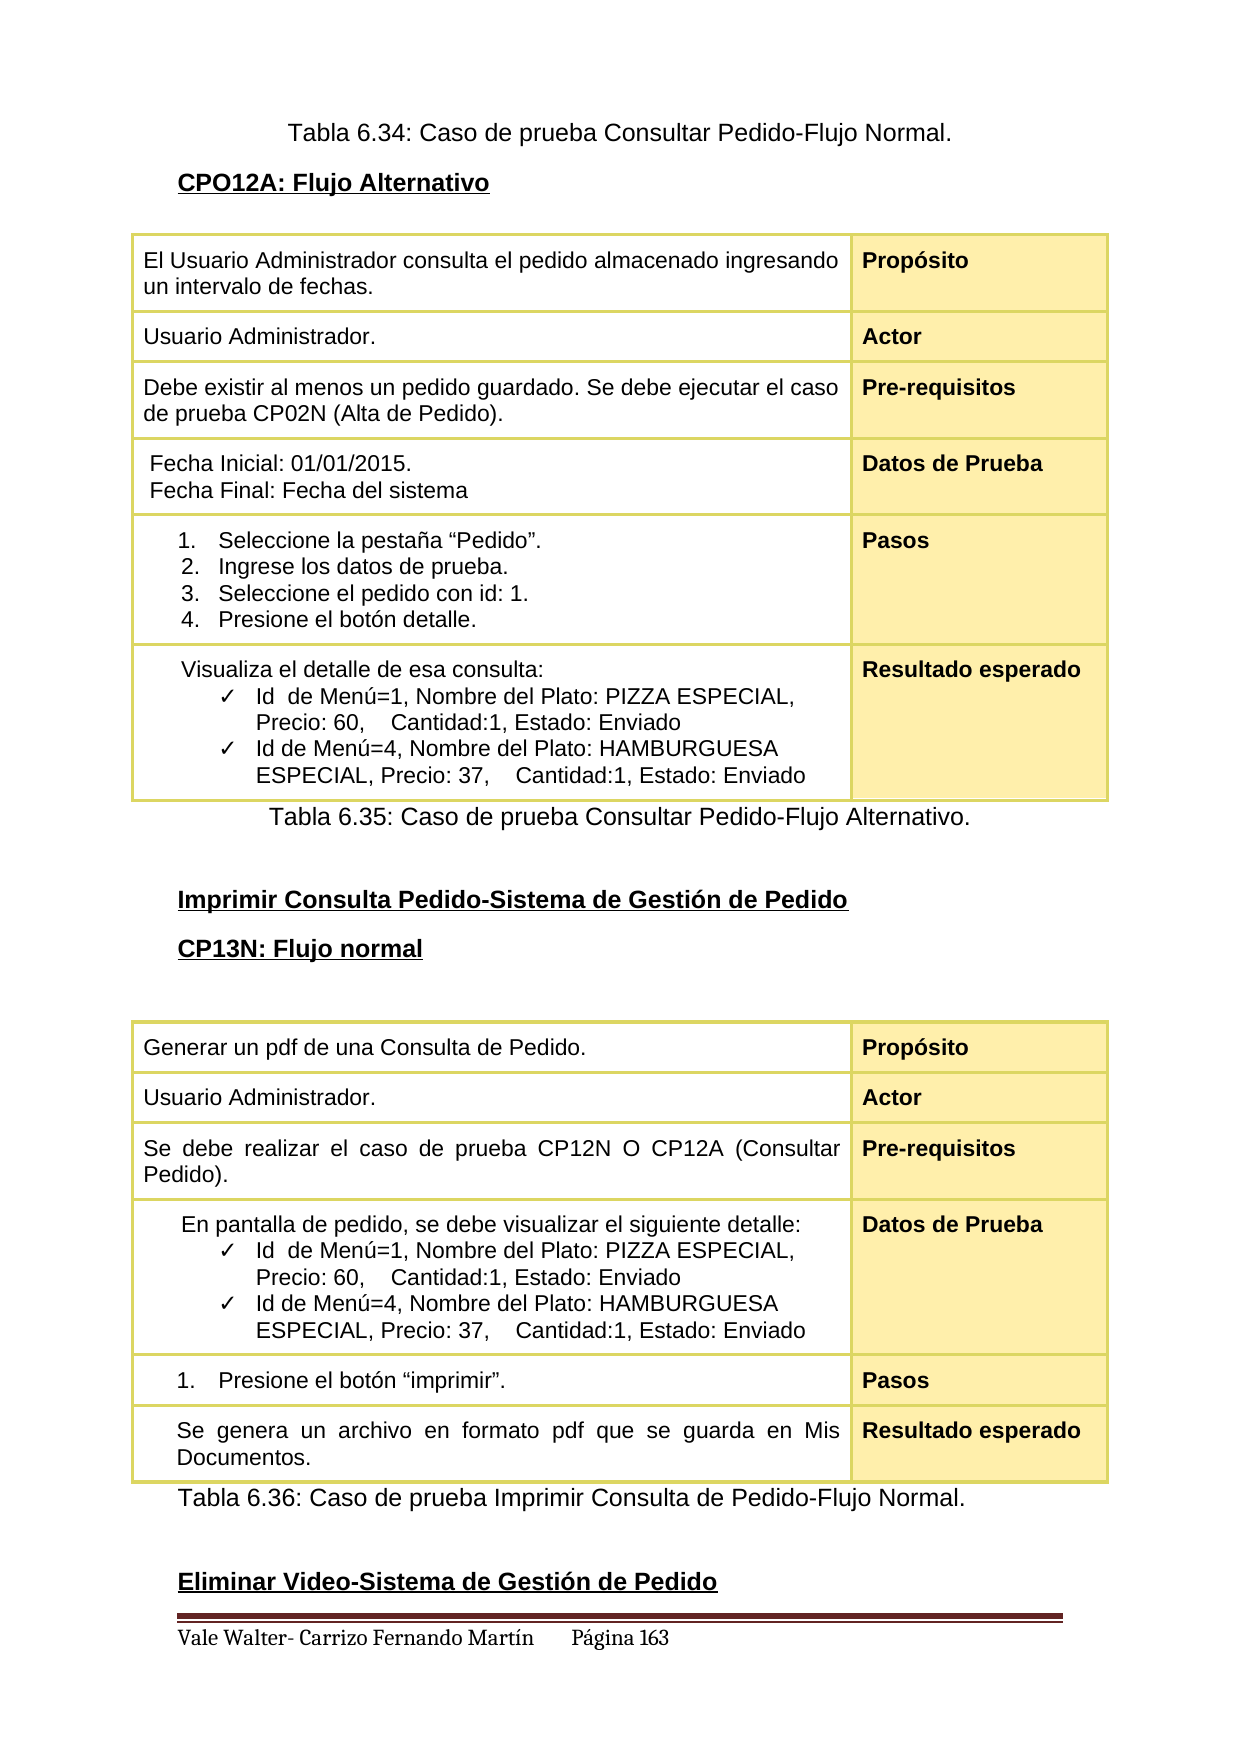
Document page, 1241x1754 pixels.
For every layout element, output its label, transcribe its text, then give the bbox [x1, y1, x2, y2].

text Tabla 6.36: Caso de prueba Imprimir Consulta de Pedido-Flujo Normal. [177, 1484, 1063, 1512]
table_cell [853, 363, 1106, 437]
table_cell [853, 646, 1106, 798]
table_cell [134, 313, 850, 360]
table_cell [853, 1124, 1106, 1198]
text Tabla 6.34: Caso de prueba Consultar Pedido-Flujo Normal. [177, 118, 1063, 147]
text Eliminar Video-Sistema de Gestión de Pedido [177, 1566, 1063, 1595]
text CP13N: Flujo normal [177, 934, 1063, 963]
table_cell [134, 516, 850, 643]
text Imprimir Consulta Pedido-Sistema de Gestión de Pedido [177, 884, 1063, 913]
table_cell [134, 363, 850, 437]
text CPO12A: Flujo Alternativo [177, 168, 1063, 197]
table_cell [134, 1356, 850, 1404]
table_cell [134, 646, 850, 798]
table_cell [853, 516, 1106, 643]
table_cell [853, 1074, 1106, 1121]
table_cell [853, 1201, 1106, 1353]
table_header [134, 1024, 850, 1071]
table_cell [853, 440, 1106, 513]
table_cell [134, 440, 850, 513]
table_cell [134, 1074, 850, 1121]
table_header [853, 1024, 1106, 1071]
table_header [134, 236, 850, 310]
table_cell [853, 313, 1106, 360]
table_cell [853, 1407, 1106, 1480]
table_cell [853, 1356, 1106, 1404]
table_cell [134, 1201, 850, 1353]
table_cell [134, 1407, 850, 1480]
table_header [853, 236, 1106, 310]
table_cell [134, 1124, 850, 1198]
text Tabla 6.35: Caso de prueba Consultar Pedido-Flujo Alternativo. [177, 802, 1063, 830]
